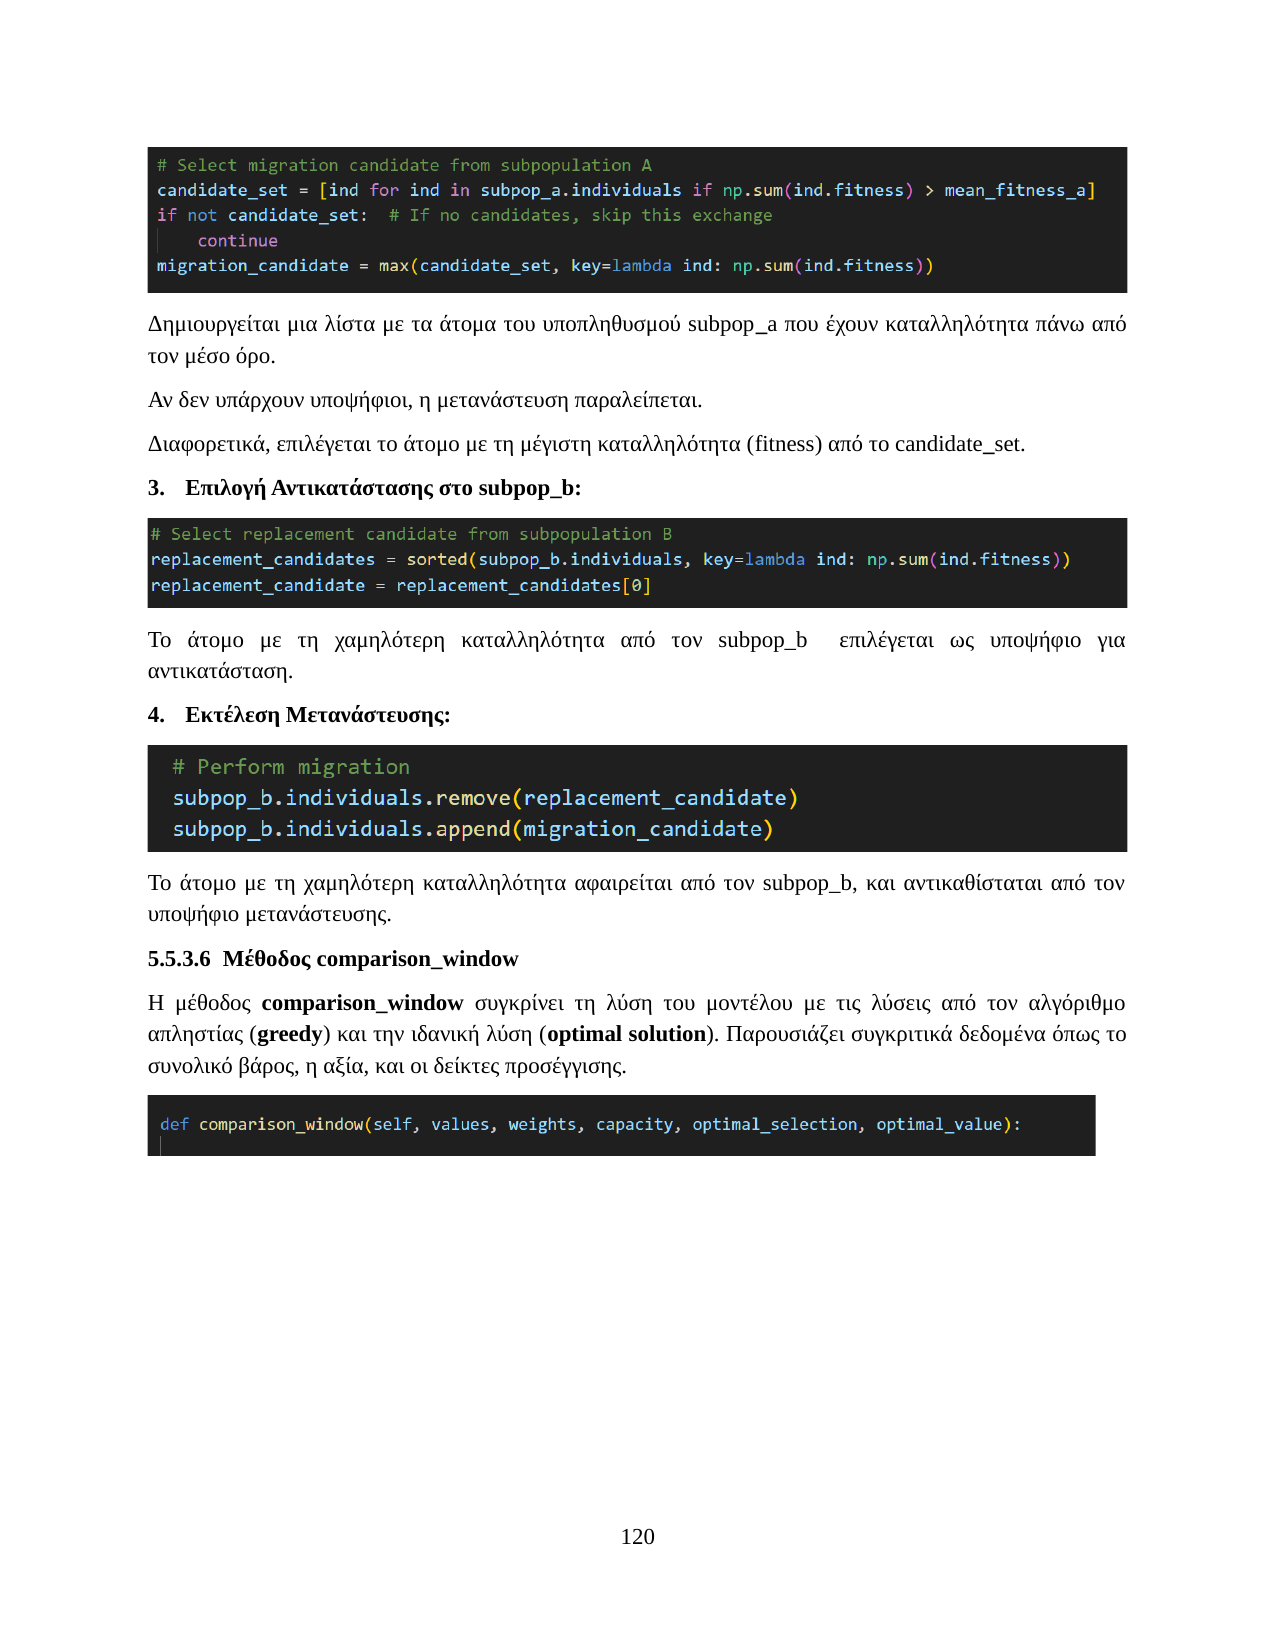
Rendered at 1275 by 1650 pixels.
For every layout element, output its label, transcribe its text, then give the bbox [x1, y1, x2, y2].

text Αν δεν υπάρχουν υποψήφιοι, η μετανάστευση παραλείπεται. [148, 386, 1127, 412]
picture [147, 147, 1128, 293]
subtitle Μέθοδος comparison_window [148, 944, 1127, 971]
picture [147, 518, 1128, 608]
list Εκτέλεση Μετανάστευσης: [148, 701, 1127, 728]
text Το άτομο με τη χαμηλότερη καταλληλότητα αφαιρείται από τον subpop_b, και αντικαθίσταται από τον υποψήφιο μετανάστευσης. [148, 869, 1127, 927]
text Διαφορετικά, επιλέγεται το άτομο με τη μέγιστη καταλληλότητα (fitness) από το candidate_set. [148, 430, 1127, 456]
text Το άτομο με τη χαμηλότερη καταλληλότητα από τον subpop_b επιλέγεται ως υποψήφιο για αντικατάσταση. [148, 626, 1127, 684]
picture [147, 1095, 1096, 1156]
text Δημιουργείται μια λίστα με τα άτομα του υποπληθυσμού subpop_a που έχουν καταλληλότητα πάνω από τον μέσο όρο. [148, 310, 1127, 368]
text Η μέθοδος comparison_window συγκρίνει τη λύση του μοντέλου με τις λύσεις από τον αλγόριθμο απληστίας (greedy) και την ιδανική λύση (optimal solution). Παρουσιάζει συγκριτικά δεδομένα όπως το συνολικό βάρος, η αξία, και οι δείκτες προσέγγισης. [148, 989, 1127, 1078]
list Επιλογή Αντικατάστασης στο subpop_b: [148, 474, 1127, 500]
picture [147, 745, 1128, 852]
